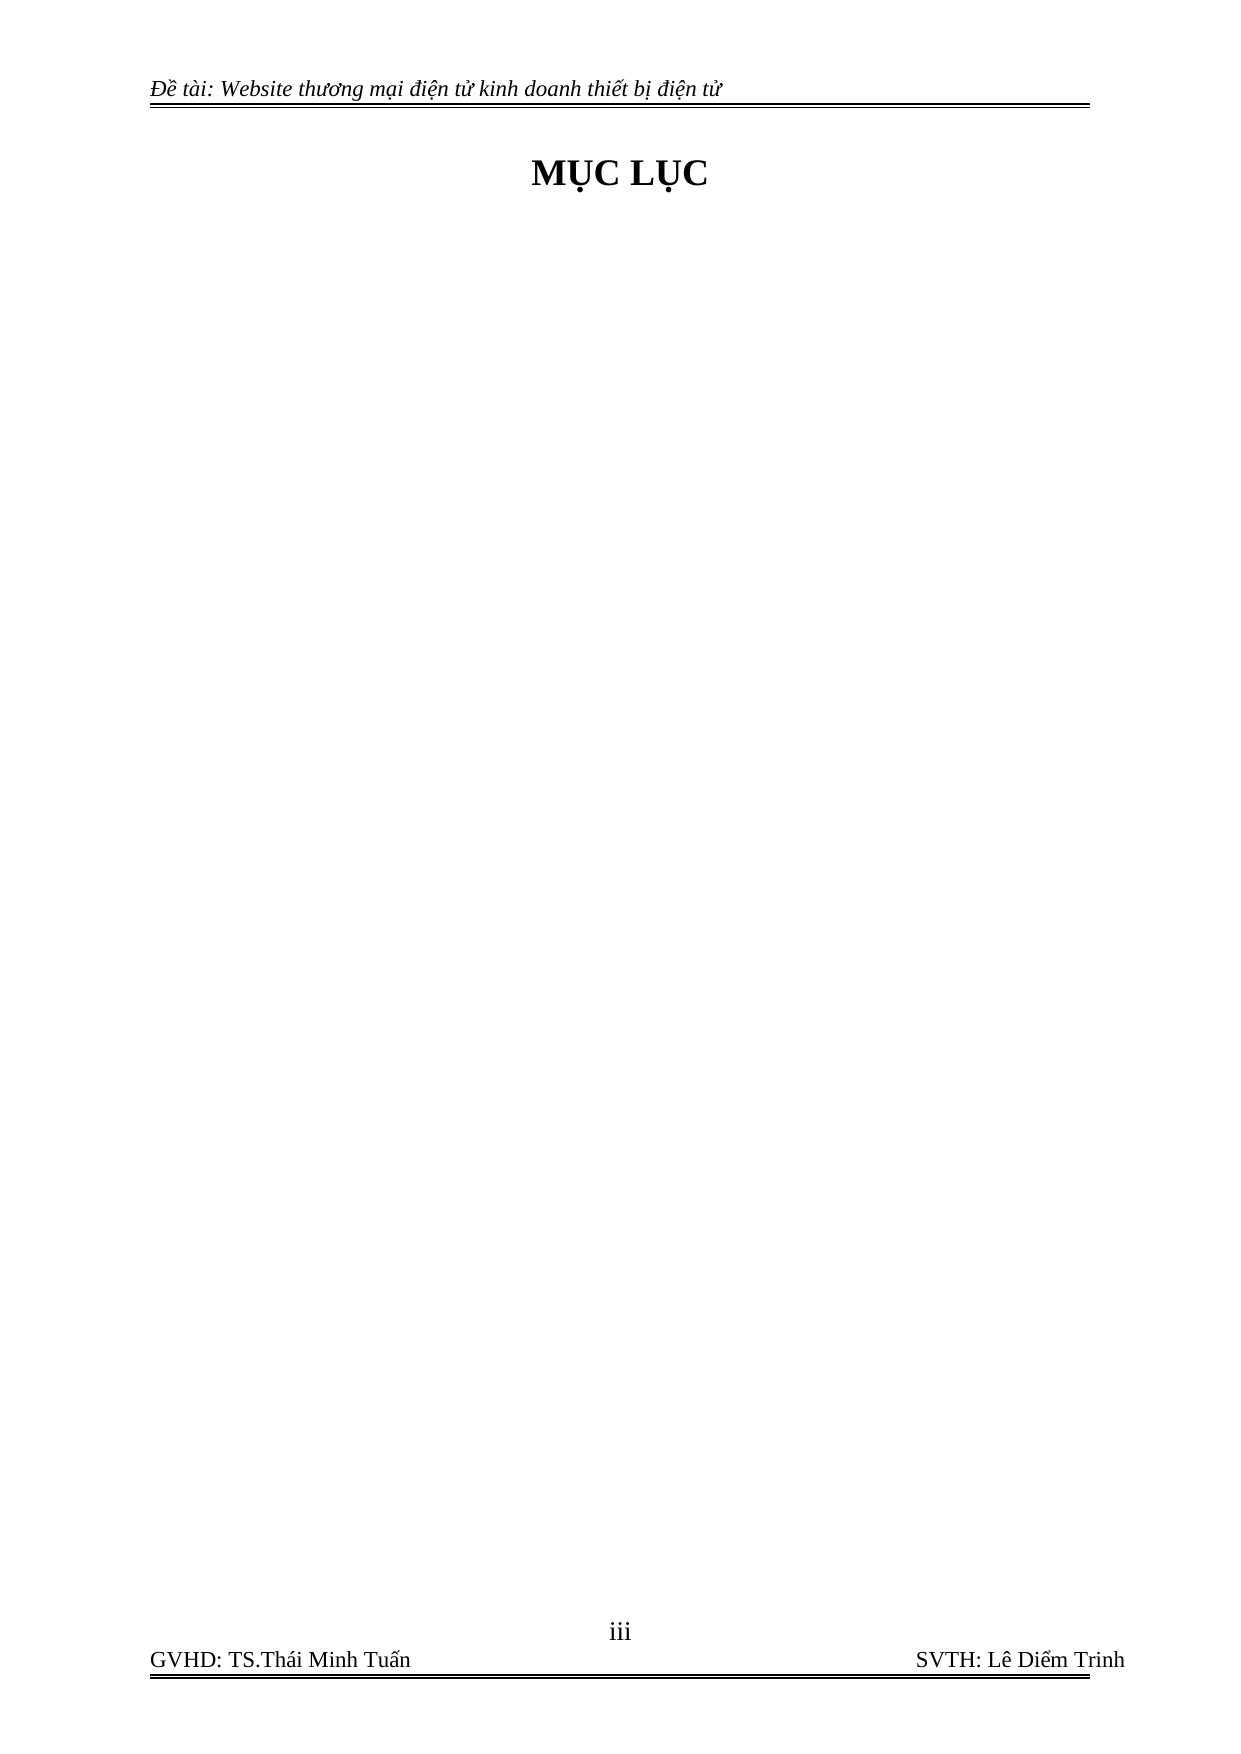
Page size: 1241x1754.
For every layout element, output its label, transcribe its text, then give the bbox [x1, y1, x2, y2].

subtitle MỤC LỤC [150, 150, 1090, 193]
